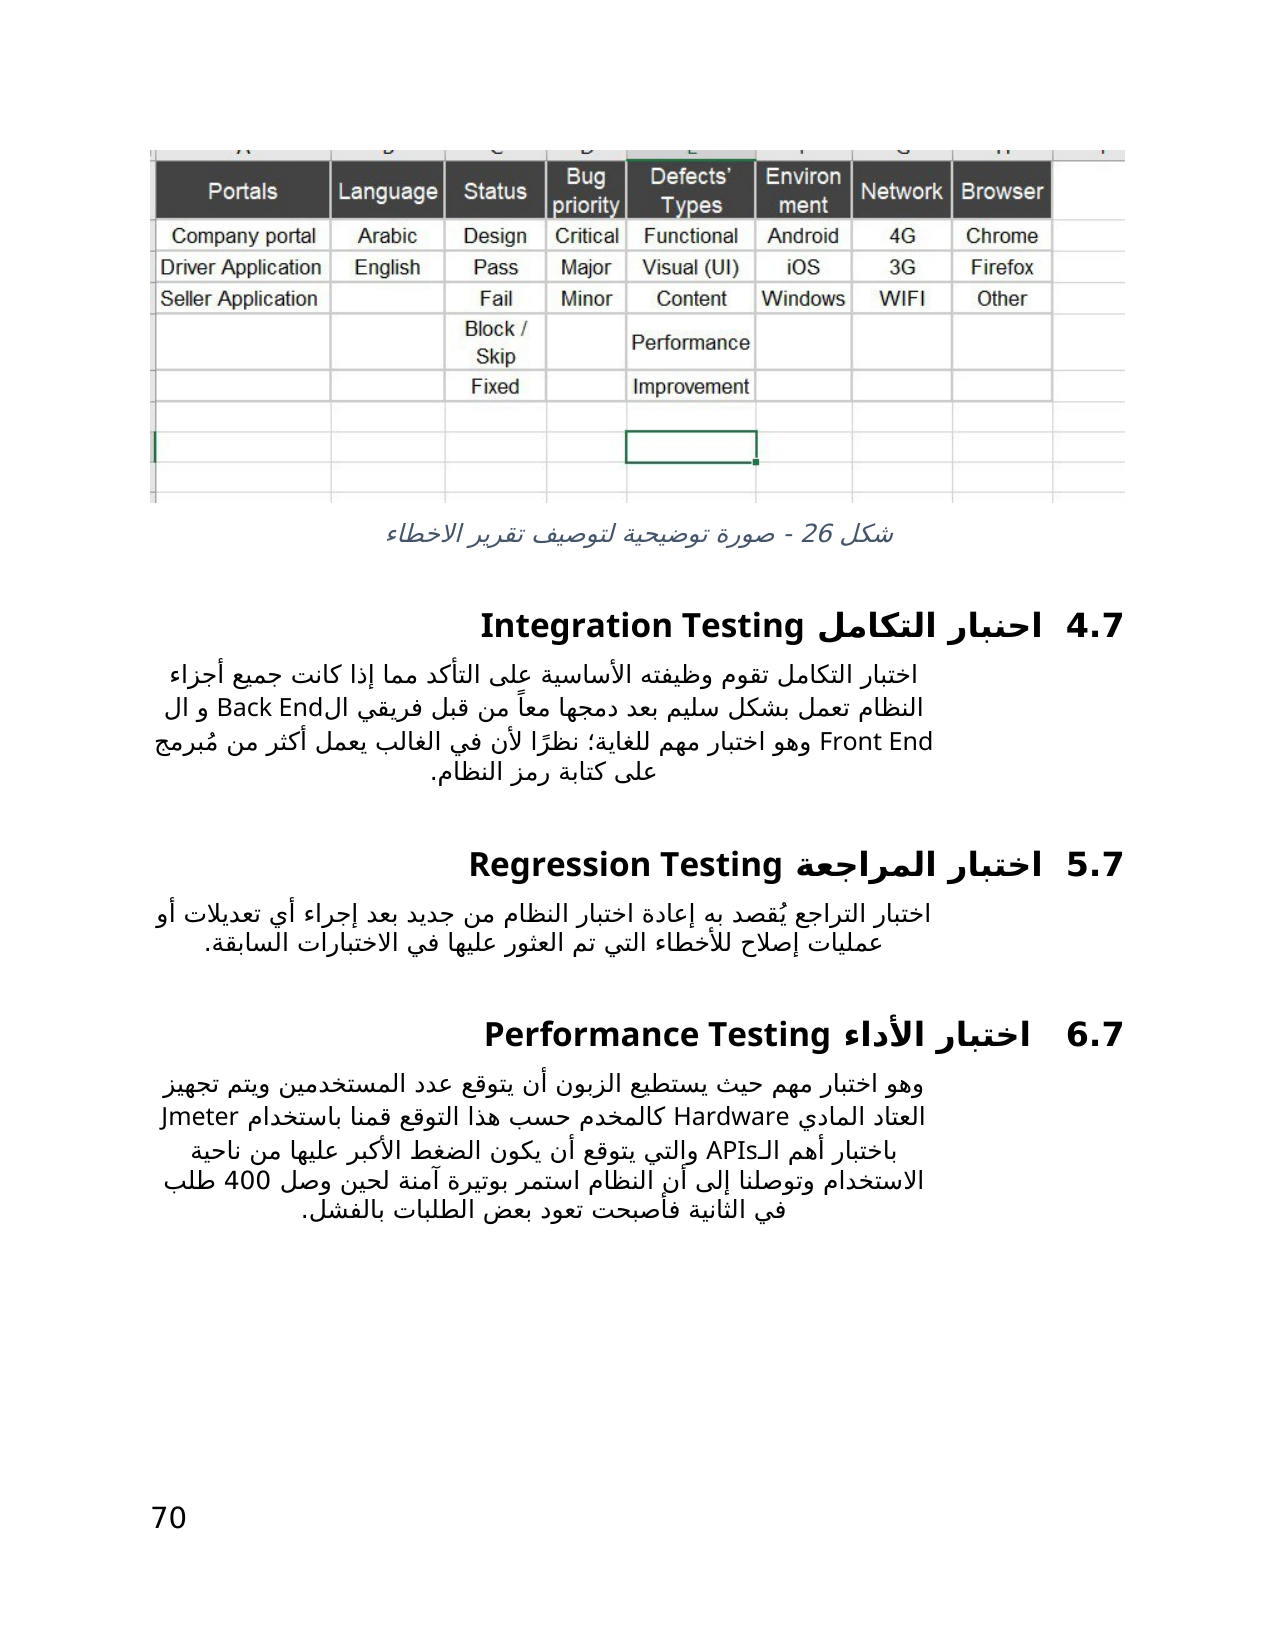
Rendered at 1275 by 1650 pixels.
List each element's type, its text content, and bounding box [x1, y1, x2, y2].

text اختبار التراجع يُقصد به إعادة اختبار النظام من جديد بعد إجراء أي تعديلات أو عمليات إصلاح للأخطاء التي تم العثور عليها في الاختبارات السابقة. [150, 899, 937, 957]
title 4.7 احنبار التكامل Integration Testing [150, 602, 1125, 648]
title 5.7 اختبار المراجعة Regression Testing [150, 841, 1125, 886]
text وهو اختبار مهم حيث يستطيع الزبون أن يتوقع عدد المستخدمين ويتم تجهيز العتاد المادي Hardware كالمخدم حسب هذا التوقع قمنا باستخدام Jmeter باختبار أهم الـAPIs والتي يتوقع أن يكون الضغط الأكبر عليها من ناحية الاستخدام وتوصلنا إلى أن النظام استمر بوتيرة آمنة لحين وصل 400 طلب في الثانية فأصبحت تعود بعض الطلبات بالفشل. [150, 1069, 937, 1225]
text اختبار التكامل تقوم وظيفته الأساسية على التأكد مما إذا كانت جميع أجزاء النظام تعمل بشكل سليم بعد دمجها معاً من قبل فريقي الBack End و الFront End وهو اختبار مهم للغاية؛ نظرًا لأن في الغالب يعمل أكثر من مُبرمج على كتابة رمز النظام. [150, 660, 937, 787]
picture [150, 150, 1125, 503]
title 6.7 اختبار الأداء Performance Testing [150, 1011, 1125, 1057]
